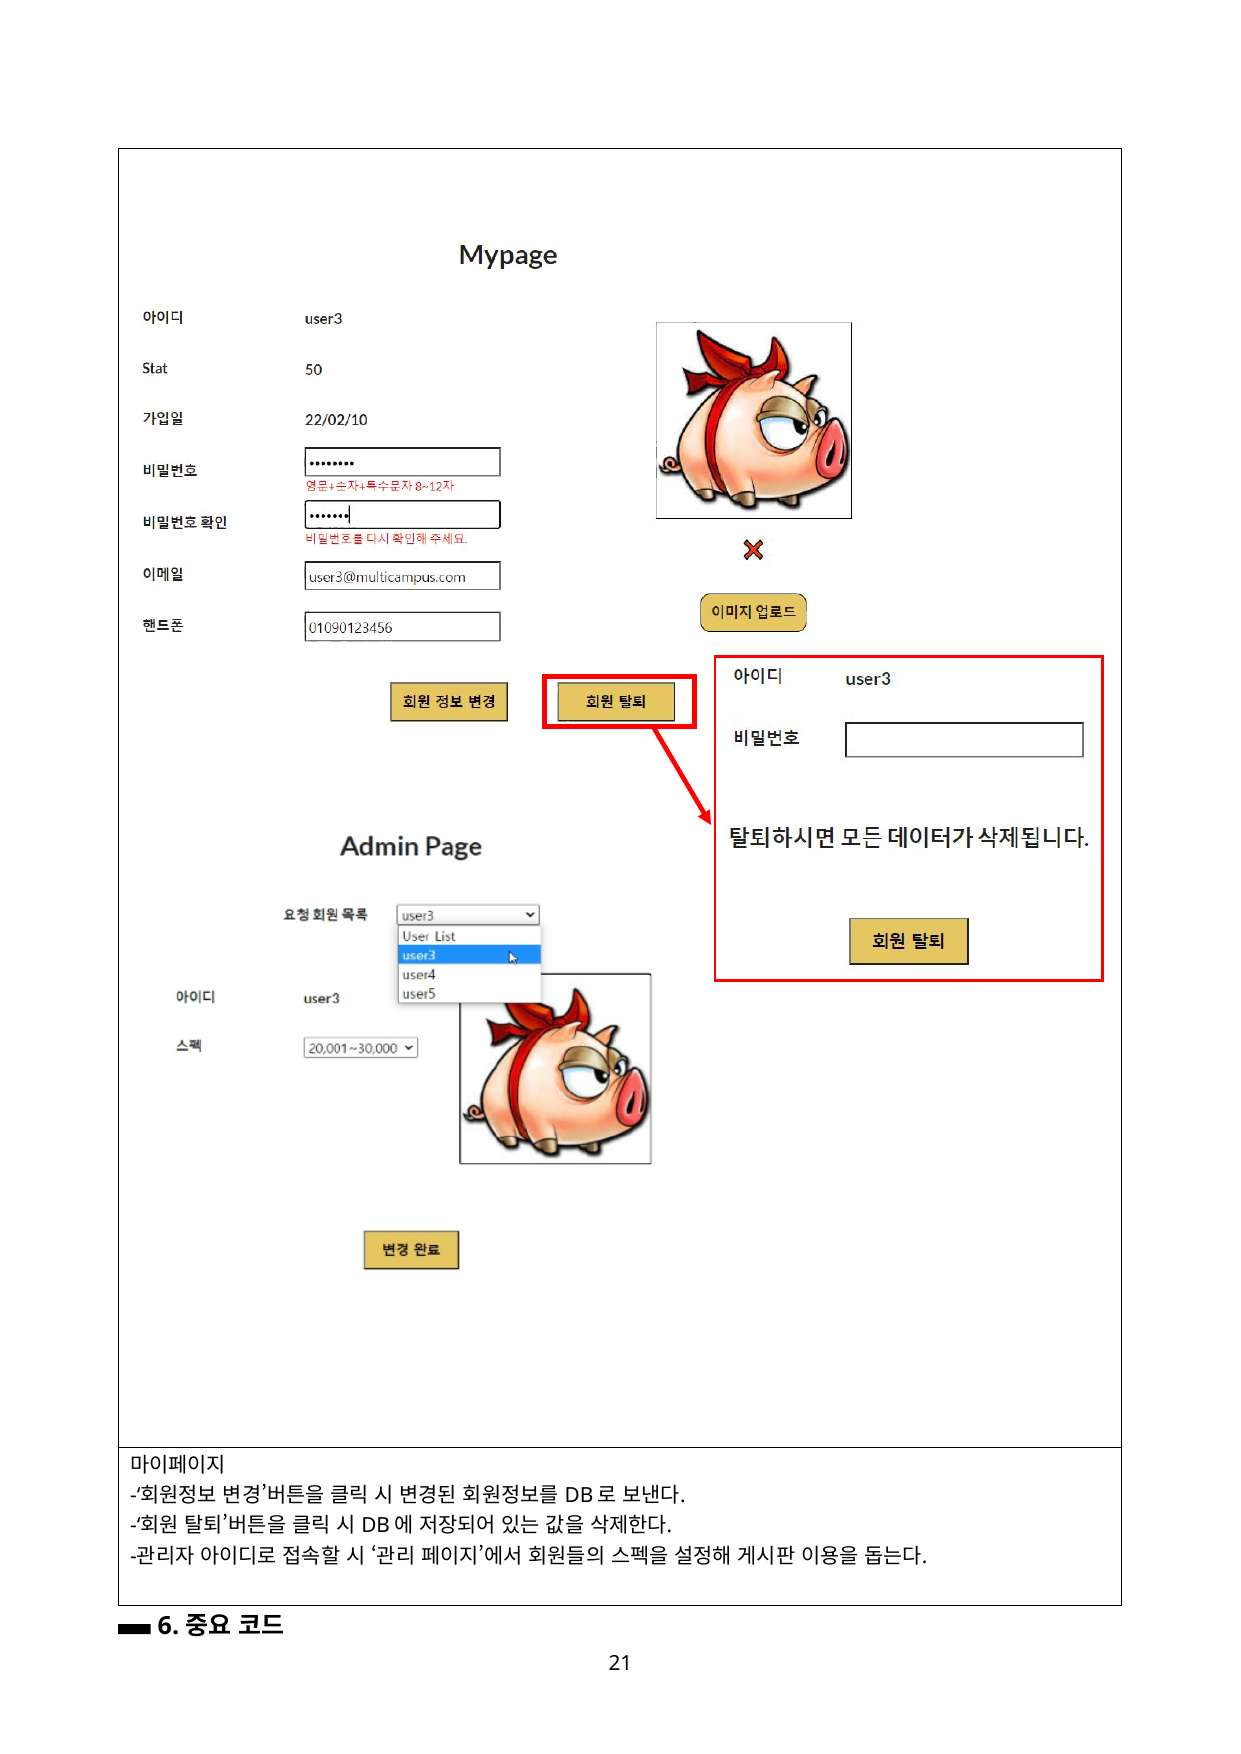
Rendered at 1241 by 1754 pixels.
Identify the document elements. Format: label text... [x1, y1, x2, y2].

table_cell 마이페이지 -‘회원정보 변경’버튼을 클릭 시 변경된 회원정보를 DB로 보낸다. -‘회원 탈퇴’버튼을 클릭 시 DB에 저장되어 있는 값을 삭제한다. -관리자 아이디로 접속할 시 ‘관리 페이지’에서 회원들의 스펙을 설정해 게시판 이용을 돕는다. [119, 1448, 1121, 1604]
picture [130, 227, 803, 749]
picture [547, 679, 692, 724]
table_cell [119, 149, 1121, 1447]
text 6. 중요 코드 [118, 1606, 1122, 1642]
picture [155, 801, 674, 1311]
